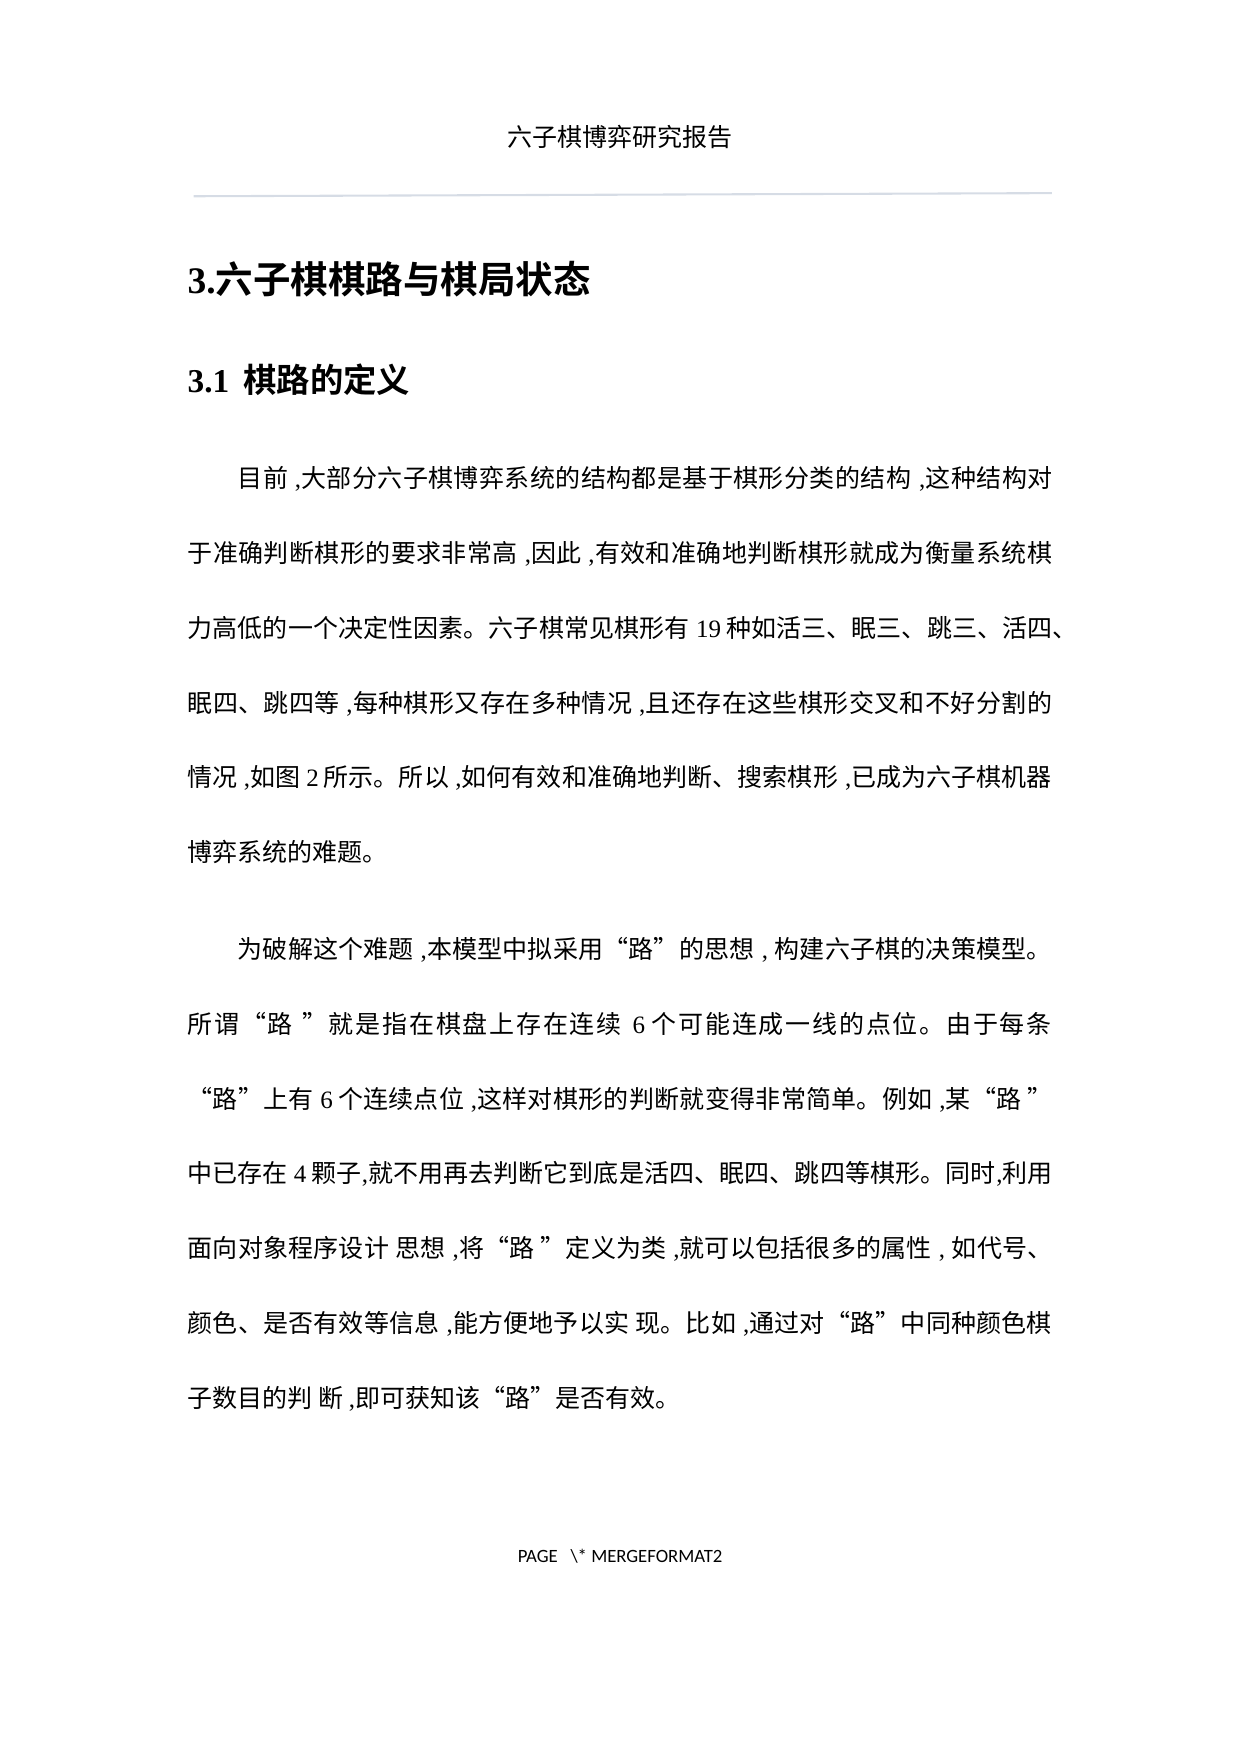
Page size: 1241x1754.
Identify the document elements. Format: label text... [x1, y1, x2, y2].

text 目前 ,大部分六子棋博弈系统的结构都是基于棋形分类的结构 ,这种结构对于准确判断棋形的要求非常高 ,因此 ,有效和准确地判断棋形就成为衡量系统棋力高低的一个决定性因素。六子棋常见棋形有 19种如活三、眠三、跳三、活四、眠四、跳四等 ,每种棋形又存在多种情况 ,且还存在这些棋形交叉和不好分割的情况 ,如图 2所示。所以 ,如何有效和准确地判断、搜索棋形 ,已成为六子棋机器博弈系统的难题。 [187, 444, 1053, 883]
text 3.1 棋路的定义 [187, 345, 1053, 410]
text 为破解这个难题 ,本模型中拟采用“路”的思想 , 构建六子棋的决策模型。所谓“路 ”就是指在棋盘上存在连续 6个可能连成一线的点位。由于每条 “路”上有 6个连续点位 ,这样对棋形的判断就变得非常简单。例如 ,某“路 ”中已存在 4颗子,就不用再去判断它到底是活四、眠四、跳四等棋形。同时,利用面向对象程序设计 思想 ,将“路 ”定义为类 ,就可以包括很多的属性 , 如代号、颜色、是否有效等信息 ,能方便地予以实 现。比如 ,通过对“路”中同种颜色棋子数目的判 断 ,即可获知该“路”是否有效。 [187, 916, 1053, 1429]
text 3.六子棋棋路与棋局状态 [187, 245, 1053, 310]
